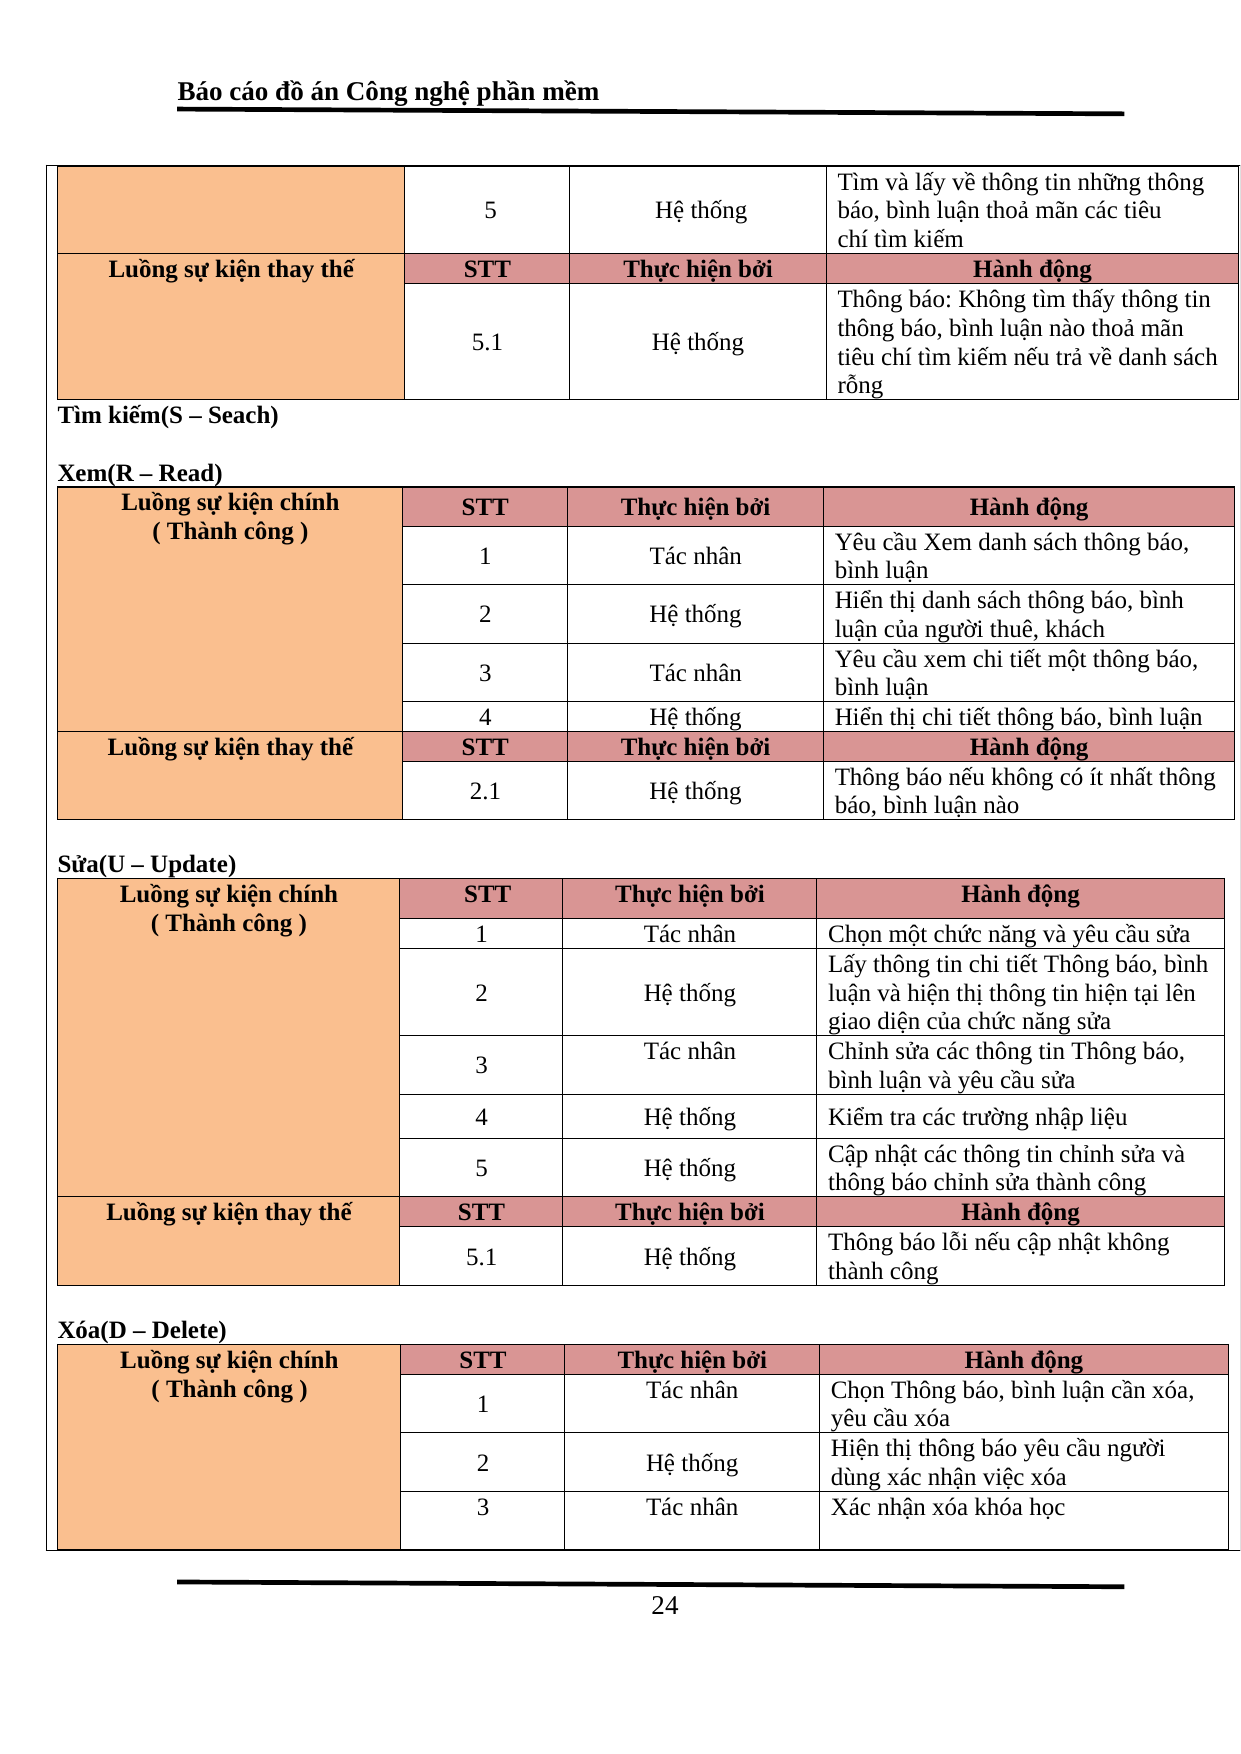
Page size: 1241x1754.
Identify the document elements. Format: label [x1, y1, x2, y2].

table_cell [47, 166, 1240, 1550]
